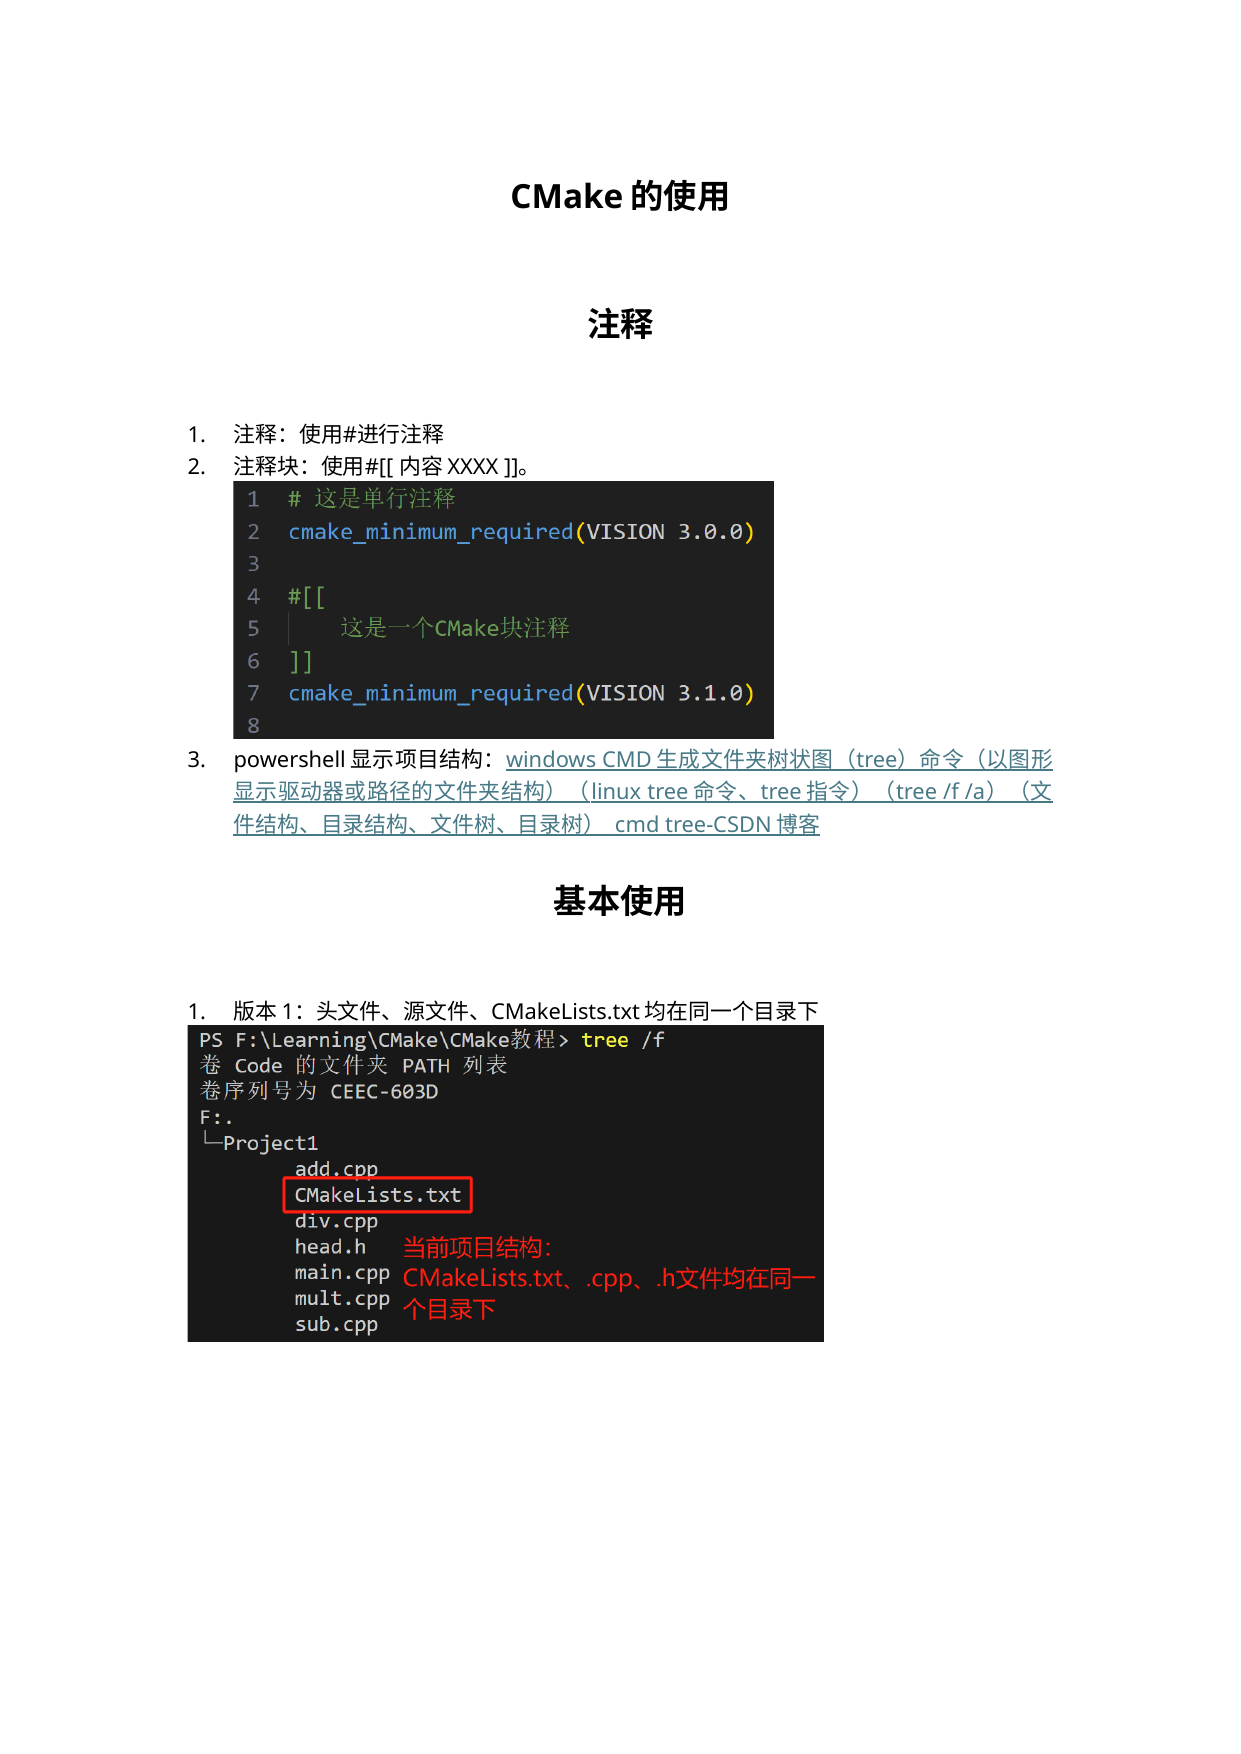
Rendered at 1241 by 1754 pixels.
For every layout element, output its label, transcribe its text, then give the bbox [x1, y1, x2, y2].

subtitle 注释 [187, 289, 1053, 354]
picture [187, 1025, 824, 1342]
list 注释块：使用#[[ 内容XXXX ]]。 [187, 449, 1053, 482]
subtitle 基本使用 [187, 866, 1053, 931]
list powershell显示项目结构：windows CMD生成文件夹树状图（tree）命令（以图形显示驱动器或路径的文件夹结构）（linux tree命令、tree指令）（tree /f /a）（文件结构、目录结构、文件树、目录树）_cmd tree-CSDN博客 [187, 742, 1053, 839]
list 版本1：头文件、源文件、CMakeLists.txt均在同一个目录下 [187, 993, 1053, 1026]
picture [233, 481, 774, 739]
list 注释：使用#进行注释 [187, 417, 1053, 449]
subtitle CMake的使用 [187, 162, 1053, 227]
